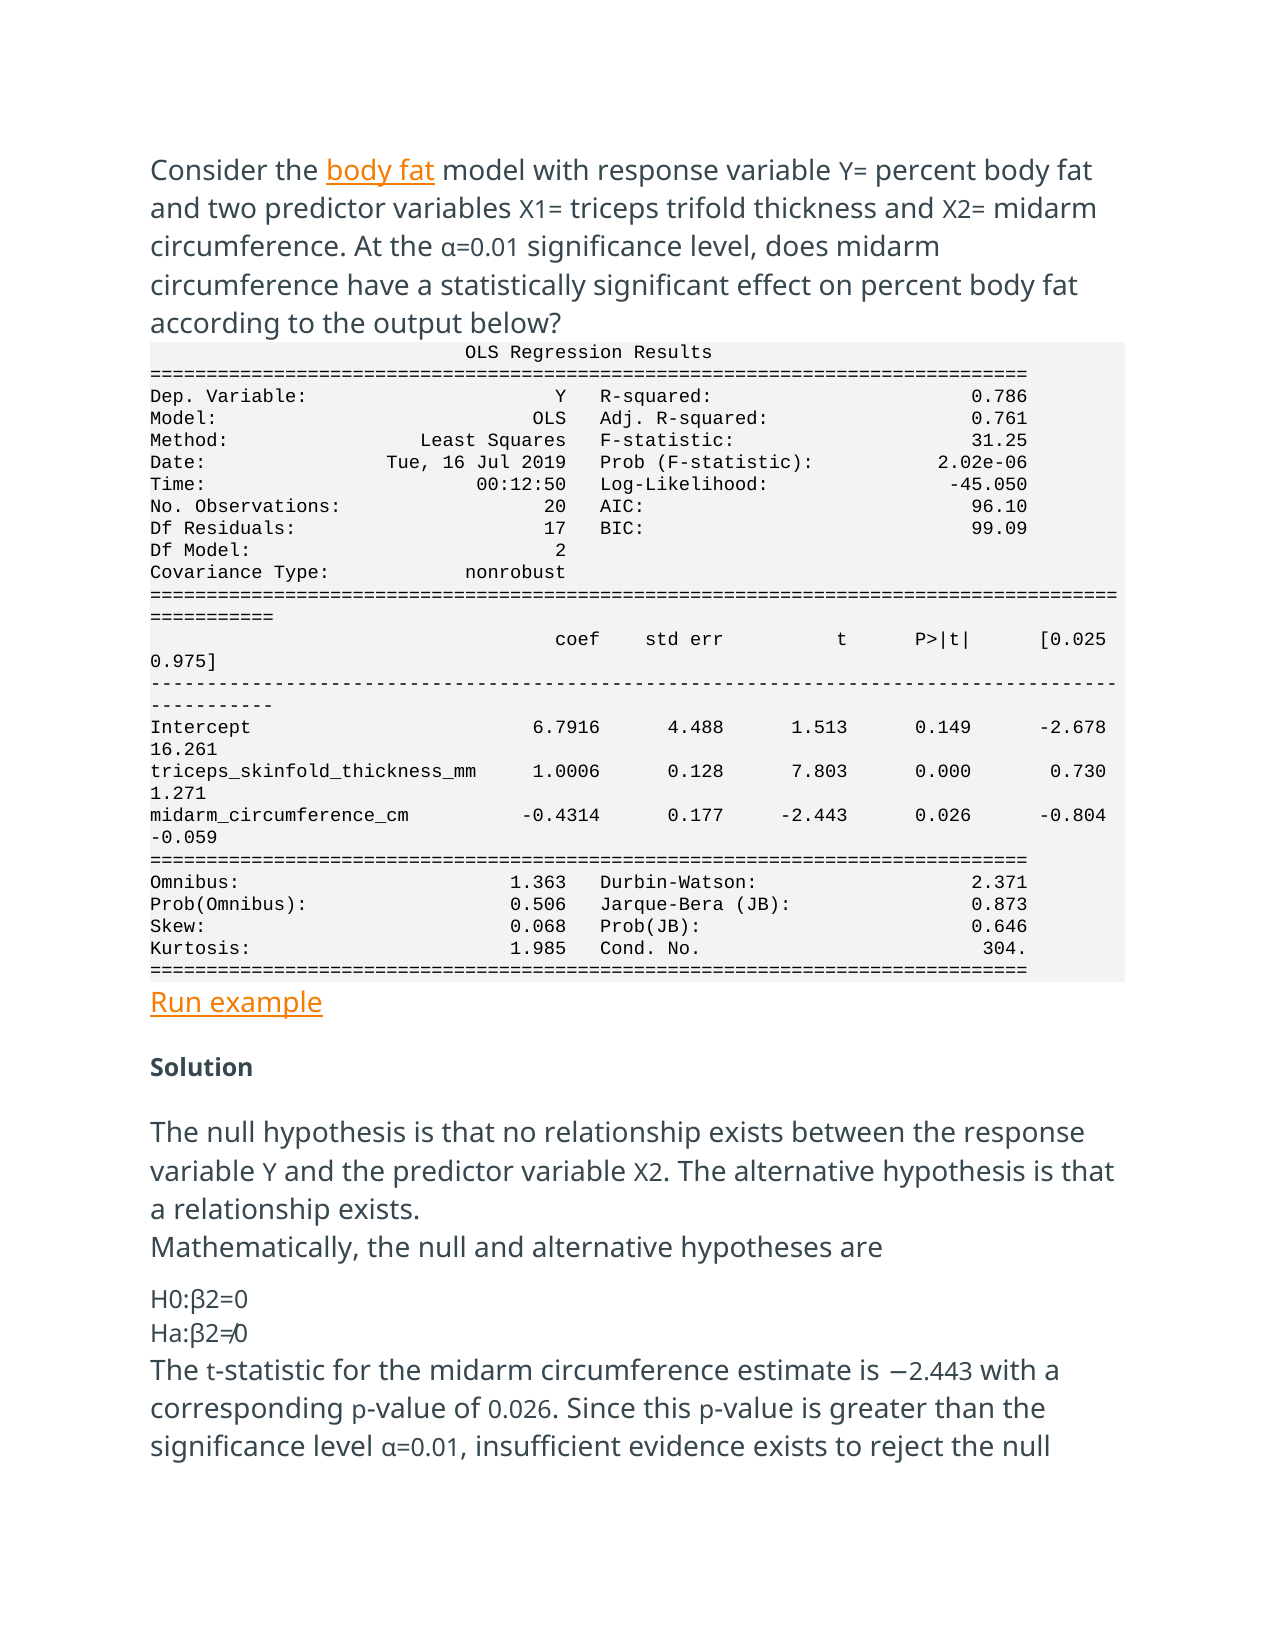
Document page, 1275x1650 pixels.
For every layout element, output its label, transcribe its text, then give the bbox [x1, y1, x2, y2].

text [150, 1350, 1125, 1465]
text Mathematically, the null and alternative hypotheses are [150, 1228, 1125, 1266]
text H0:β2=0 Ha:β2≠0 [150, 1282, 1125, 1350]
text triceps_skinfold_thickness_mm 1.0006 0.128 7.803 0.000 0.730 1.271 [150, 761, 1125, 805]
text ------------------------------------------------------------------------------------------------- [150, 673, 1125, 717]
text No. Observations: 20 AIC: 96.10 [150, 496, 1125, 518]
text The null hypothesis is that no relationship exists between the response variable Y and the predictor variable X2. The alternative hypothesis is that a relationship exists. [150, 1113, 1125, 1228]
text Date: Tue, 16 Jul 2019 Prob (F-statistic): 2.02e-06 [150, 452, 1125, 474]
text Run example [150, 982, 1125, 1020]
text Time: 00:12:50 Log-Likelihood: -45.050 [150, 474, 1125, 496]
text ============================================================================== [150, 849, 1125, 872]
text ============================================================================== [150, 960, 1125, 982]
text Method: Least Squares F-statistic: 31.25 [150, 430, 1125, 452]
text ================================================================================================= [150, 584, 1125, 629]
text Dep. Variable: Y R-squared: 0.786 [150, 386, 1125, 408]
text Skew: 0.068 Prob(JB): 0.646 [150, 916, 1125, 938]
text ============================================================================== [150, 364, 1125, 386]
text midarm_circumference_cm -0.4314 0.177 -2.443 0.026 -0.804 -0.059 [150, 805, 1125, 849]
text Kurtosis: 1.985 Cond. No. 304. [150, 938, 1125, 960]
text Df Residuals: 17 BIC: 99.09 [150, 518, 1125, 540]
text OLS Regression Results [150, 342, 1125, 364]
text Covariance Type: nonrobust [150, 562, 1125, 584]
text Df Model: 2 [150, 540, 1125, 562]
text Prob(Omnibus): 0.506 Jarque-Bera (JB): 0.873 [150, 894, 1125, 916]
text Intercept 6.7916 4.488 1.513 0.149 -2.678 16.261 [150, 717, 1125, 761]
text Model: OLS Adj. R-squared: 0.761 [150, 408, 1125, 430]
text Consider the body fat model with response variable Y= percent body fat and two predictor variables X1= triceps trifold thickness and X2= midarm circumference. At the α=0.01 significance level, does midarm circumference have a statistically significant effect on percent body fat according to the output below? [150, 150, 1125, 342]
text coef std err t P>|t| [0.025 0.975] [150, 629, 1125, 673]
subtitle Solution [150, 1049, 1125, 1084]
text Omnibus: 1.363 Durbin-Watson: 2.371 [150, 872, 1125, 894]
